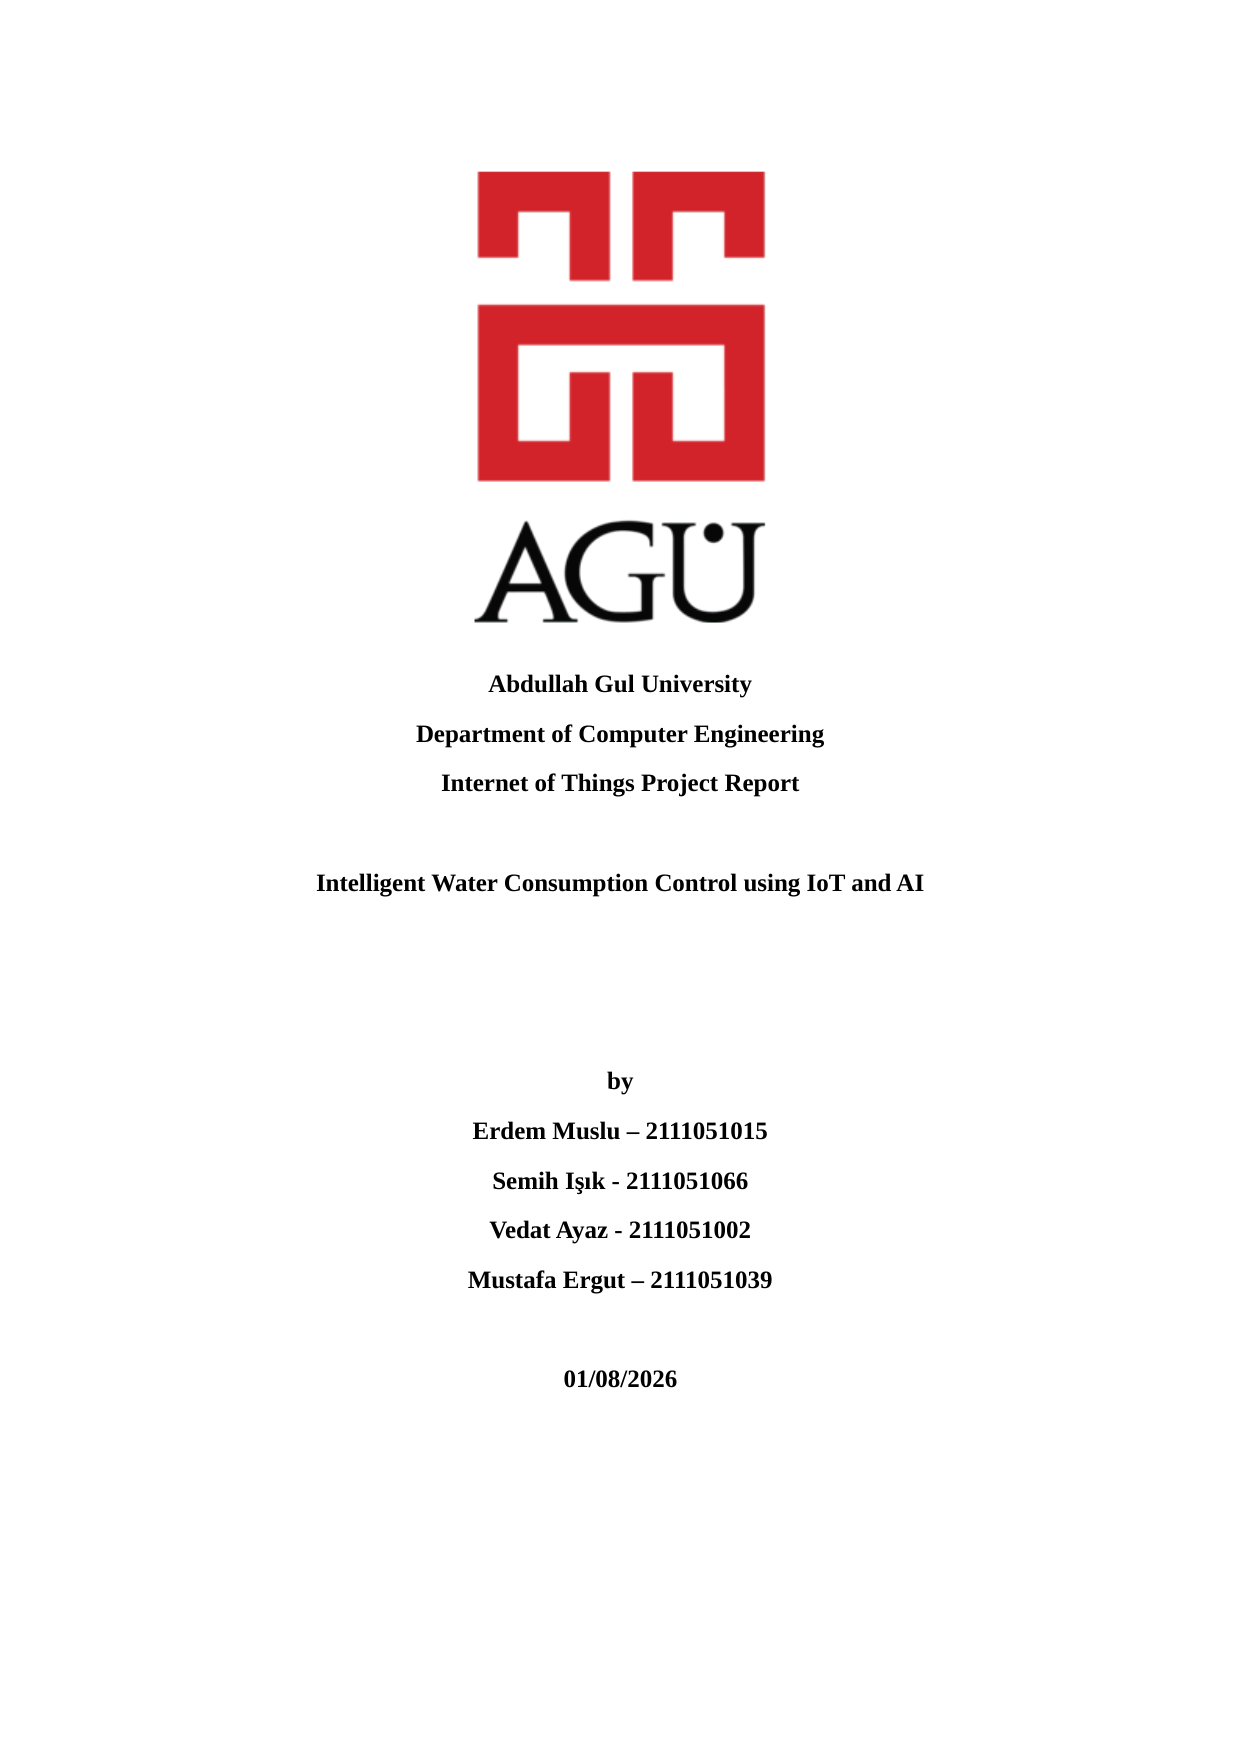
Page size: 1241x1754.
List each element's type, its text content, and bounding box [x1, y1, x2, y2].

text Semih Işık - 2111051066 [148, 1166, 1093, 1194]
text by [148, 1066, 1093, 1095]
text Abdullah Gul University [148, 669, 1093, 698]
text Mustafa Ergut – 2111051039 [148, 1265, 1093, 1294]
text Vedat Ayaz - 2111051002 [148, 1216, 1093, 1244]
picture [370, 147, 870, 648]
text Intelligent Water Consumption Control using IoT and AI [148, 868, 1093, 896]
text Department of Computer Engineering [148, 719, 1093, 747]
text Internet of Things Project Report [148, 768, 1093, 797]
text 01/08/2026 [148, 1364, 1093, 1393]
text Erdem Muslu – 2111051015 [148, 1116, 1093, 1145]
